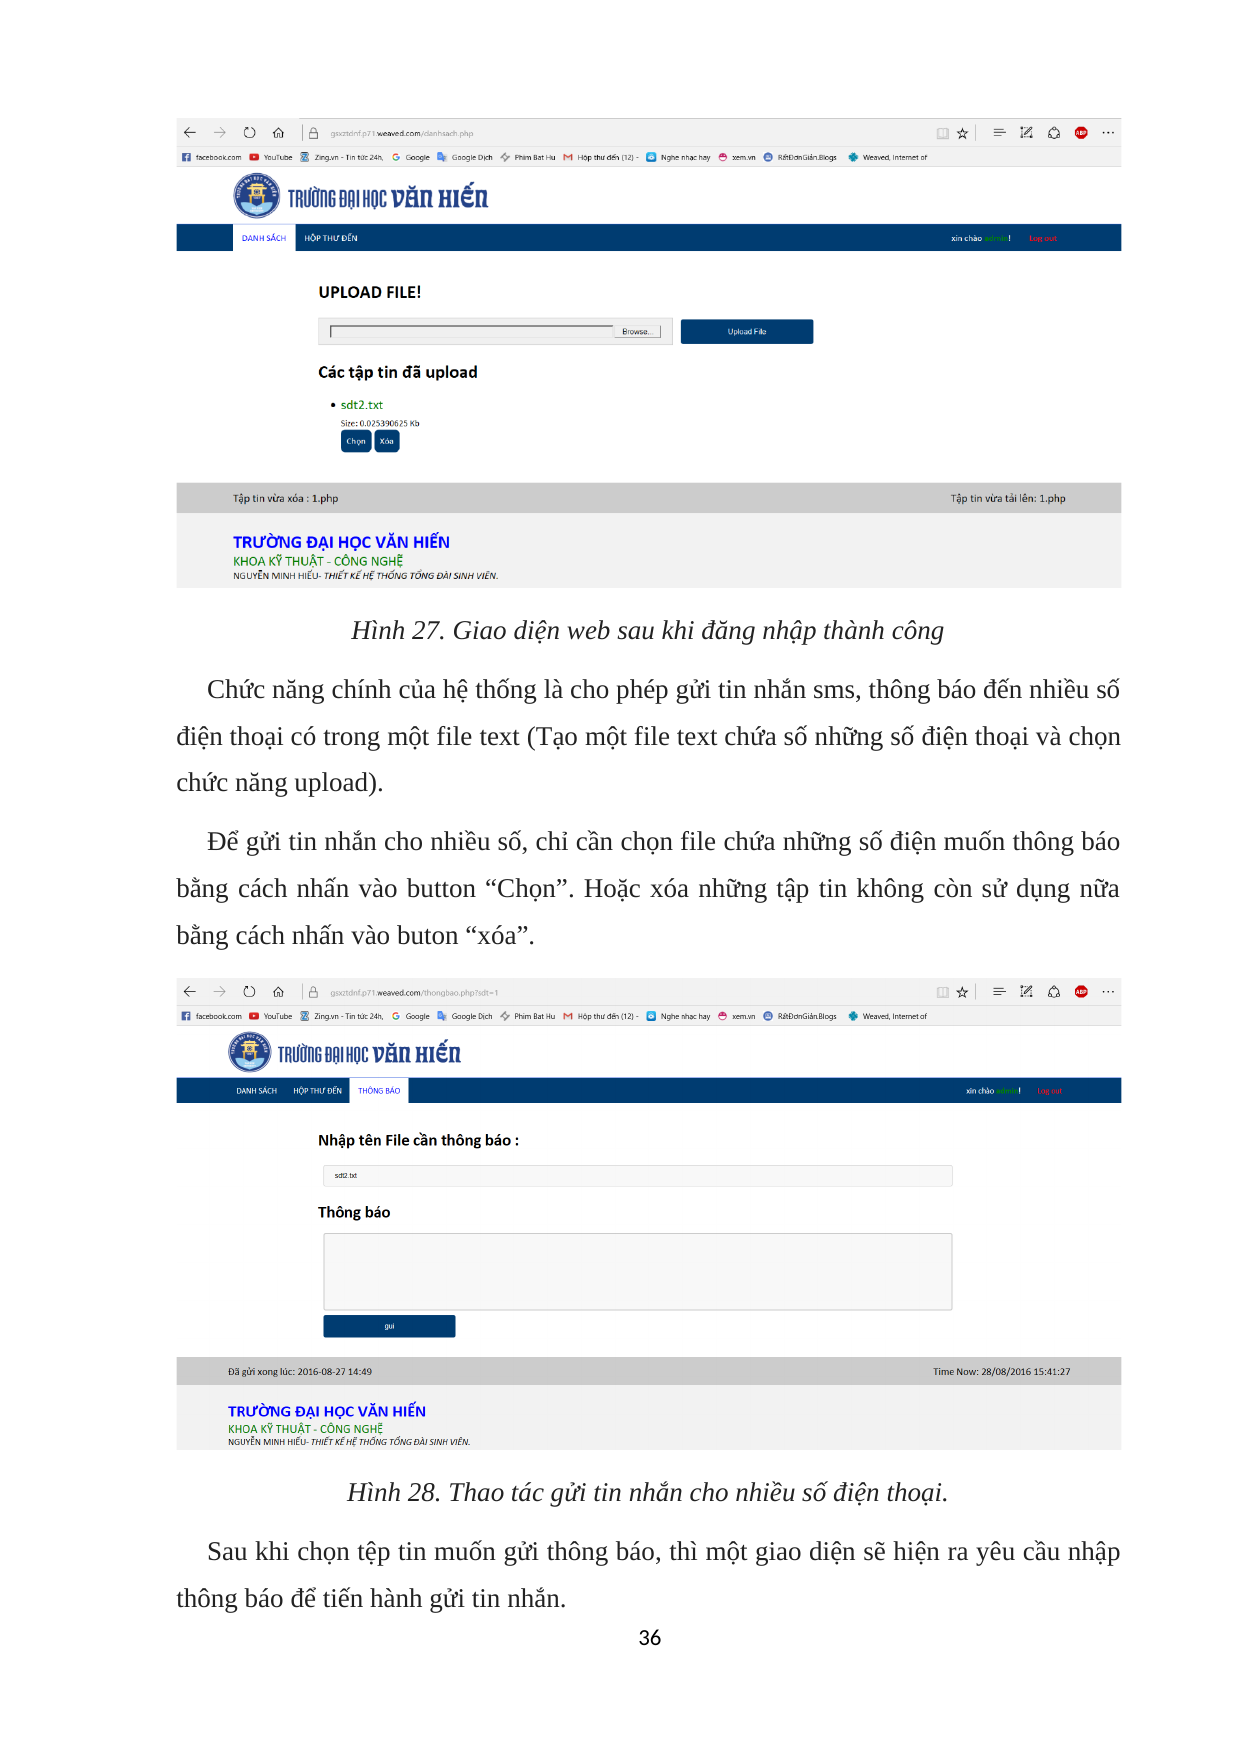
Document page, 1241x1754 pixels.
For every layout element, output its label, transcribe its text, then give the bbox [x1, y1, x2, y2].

picture [176, 978, 1122, 1450]
text Sau khi chọn tệp tin muốn gửi thông báo, thì một giao diện sẽ hiện ra yêu cầu nhập thông báo để tiến hành gửi tin nhắn. [176, 1535, 1122, 1613]
text Để gửi tin nhắn cho nhiều số, chỉ cần chọn file chứa những số điện muốn thông báo bằng cách nhấn vào button “Chọn”. Hoặc xóa những tập tin không còn sử dụng nữa bằng cách nhấn vào buton “xóa”. [176, 826, 1122, 950]
picture [176, 118, 1122, 588]
text Chức năng chính của hệ thống là cho phép gửi tin nhắn sms, thông báo đến nhiều số điện thoại có trong một file text (Tạo một file text chứa số những số điện thoại và chọn chức năng upload). [176, 673, 1122, 797]
text Hình 27. Giao diện web sau khi đăng nhập thành công [176, 614, 1122, 645]
text Hình 28. Thao tác gửi tin nhắn cho nhiều số điện thoại. [176, 1476, 1122, 1507]
